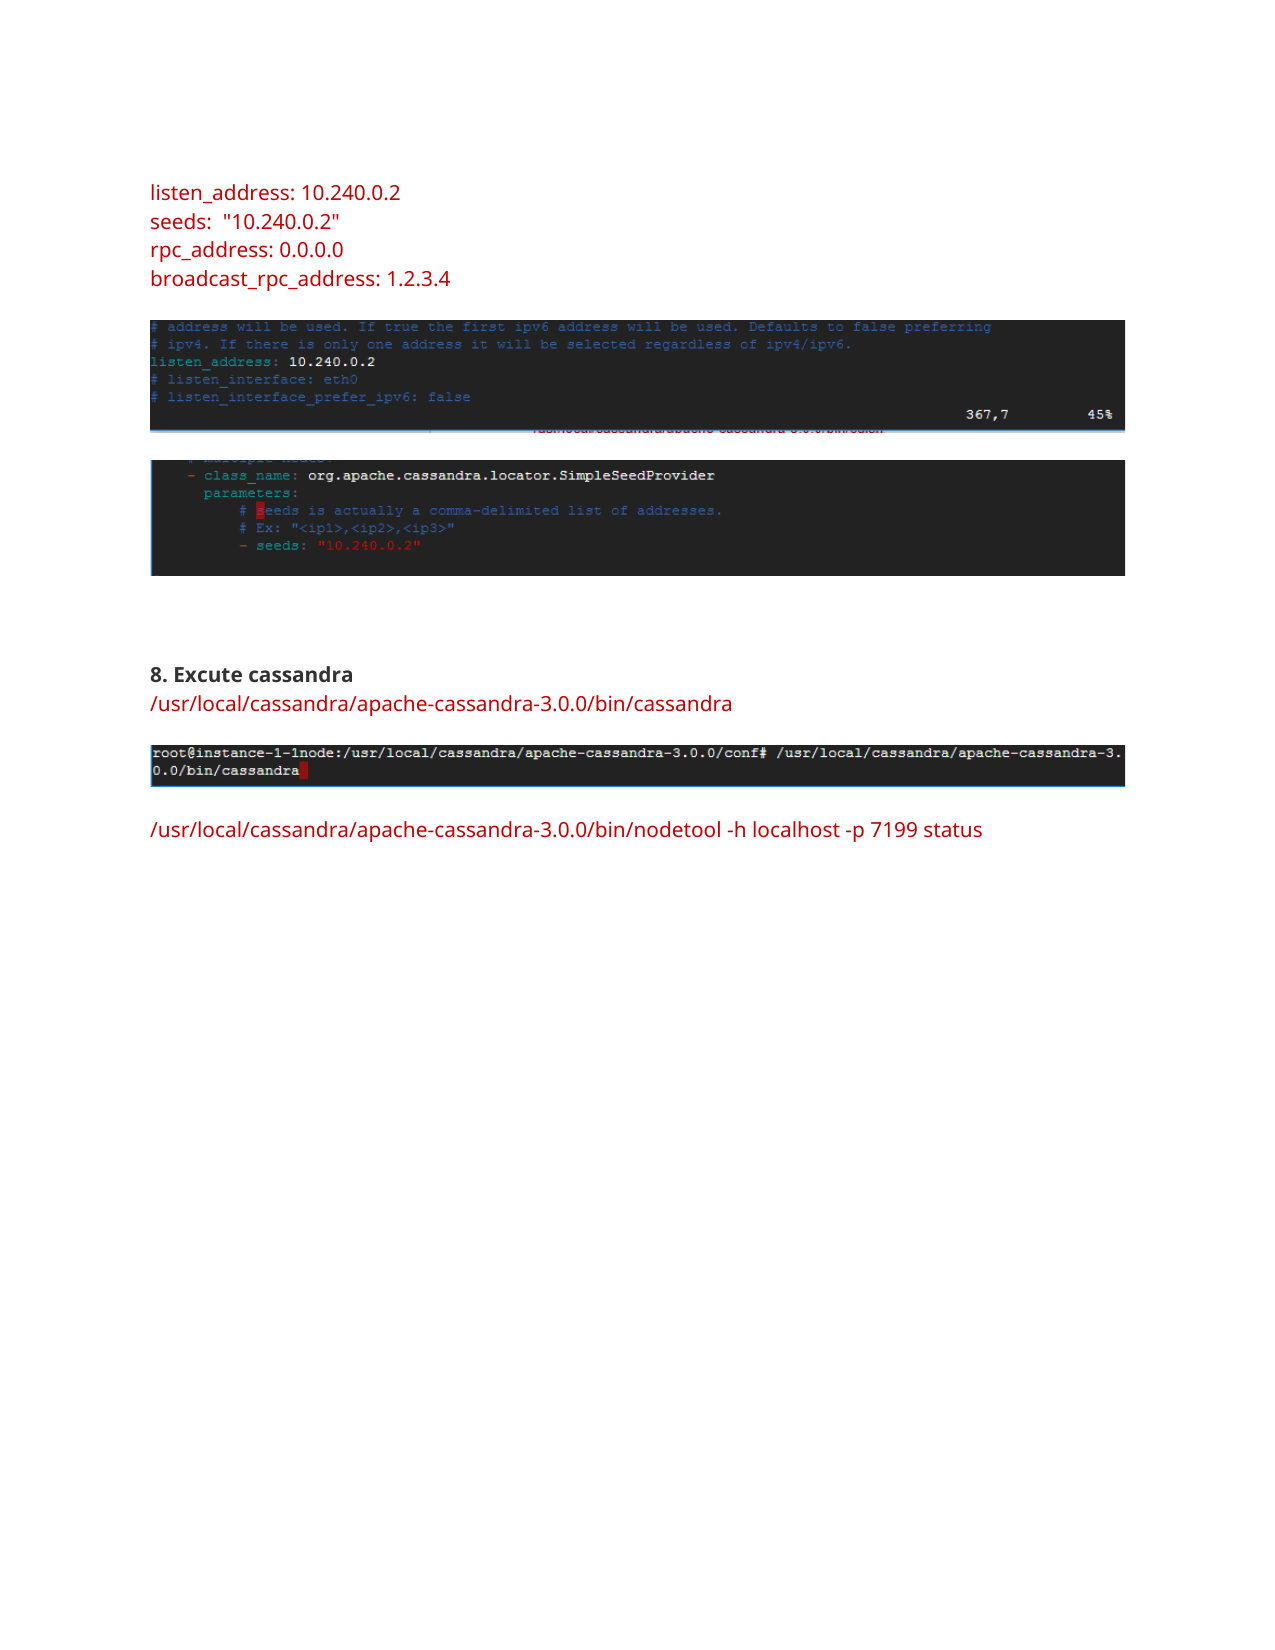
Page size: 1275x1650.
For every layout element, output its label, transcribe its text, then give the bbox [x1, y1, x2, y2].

text /usr/local/cassandra/apache-cassandra-3.0.0/bin/cassandra [150, 689, 1125, 717]
picture [150, 745, 1125, 787]
picture [150, 320, 1125, 433]
text listen_address: 10.240.0.2 [150, 178, 1125, 207]
text 8. Excute cassandra [150, 661, 1125, 689]
picture [150, 460, 1125, 576]
text seeds: "10.240.0.2" rpc_address: 0.0.0.0 broadcast_rpc_address: 1.2.3.4 [150, 207, 1125, 292]
text /usr/local/cassandra/apache-cassandra-3.0.0/bin/nodetool -h localhost -p 7199 status [150, 815, 1125, 844]
